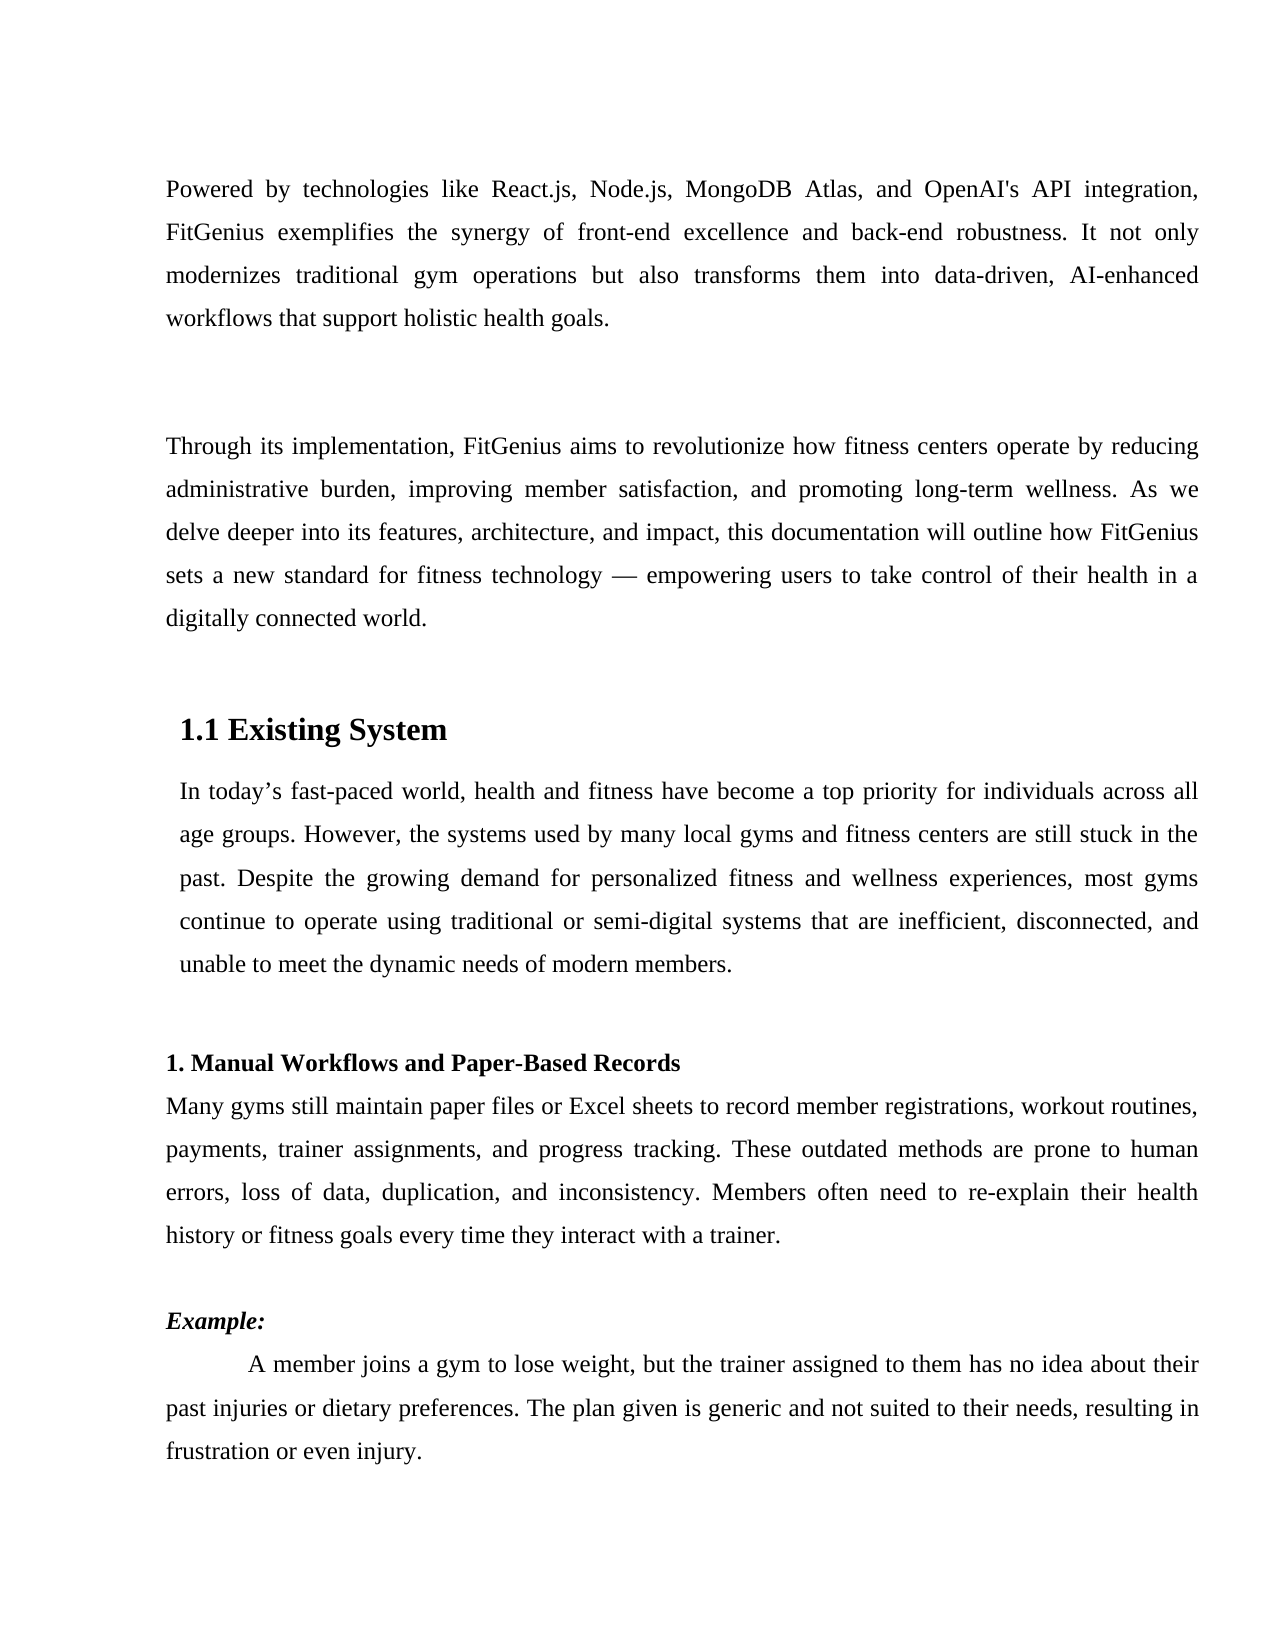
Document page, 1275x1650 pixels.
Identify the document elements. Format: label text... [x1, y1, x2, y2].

text Powered by technologies like React.js, Node.js, MongoDB Atlas, and OpenAI's API integration, FitGenius exemplifies the synergy of front-end excellence and back-end robustness. It not only modernizes traditional gym operations but also transforms them into data-driven, AI-enhanced workflows that support holistic health goals. [166, 174, 1200, 332]
text A member joins a gym to lose weight, but the trainer assigned to them has no idea about their past injuries or dietary preferences. The plan given is generic and not suited to their needs, resulting in frustration or even injury. [166, 1349, 1200, 1464]
text Many gyms still maintain paper files or Excel sheets to record member registrations, workout routines, payments, trainer assignments, and progress tracking. These outdated methods are prone to human errors, loss of data, duplication, and inconsistency. Members often need to re-explain their health history or fitness goals every time they interact with a trainer. [166, 1091, 1200, 1249]
text Through its implementation, FitGenius aims to revolutionize how fitness centers operate by reducing administrative burden, improving member satisfaction, and promoting long-term wellness. As we delve deeper into its features, architecture, and impact, this documentation will outline how FitGenius sets a new standard for fitness technology — empowering users to take control of their health in a digitally connected world. [166, 431, 1200, 632]
text Example: [166, 1306, 1200, 1335]
text 1. Manual Workflows and Paper-Based Records [166, 1048, 1200, 1076]
text 1.1 Existing System [179, 711, 1200, 748]
text In today’s fast-paced world, health and fitness have become a top priority for individuals across all age groups. However, the systems used by many local gyms and fitness centers are still stuck in the past. Despite the growing demand for personalized fitness and wellness experiences, most gyms continue to operate using traditional or semi-digital systems that are inefficient, disconnected, and unable to meet the dynamic needs of modern members. [179, 776, 1200, 978]
